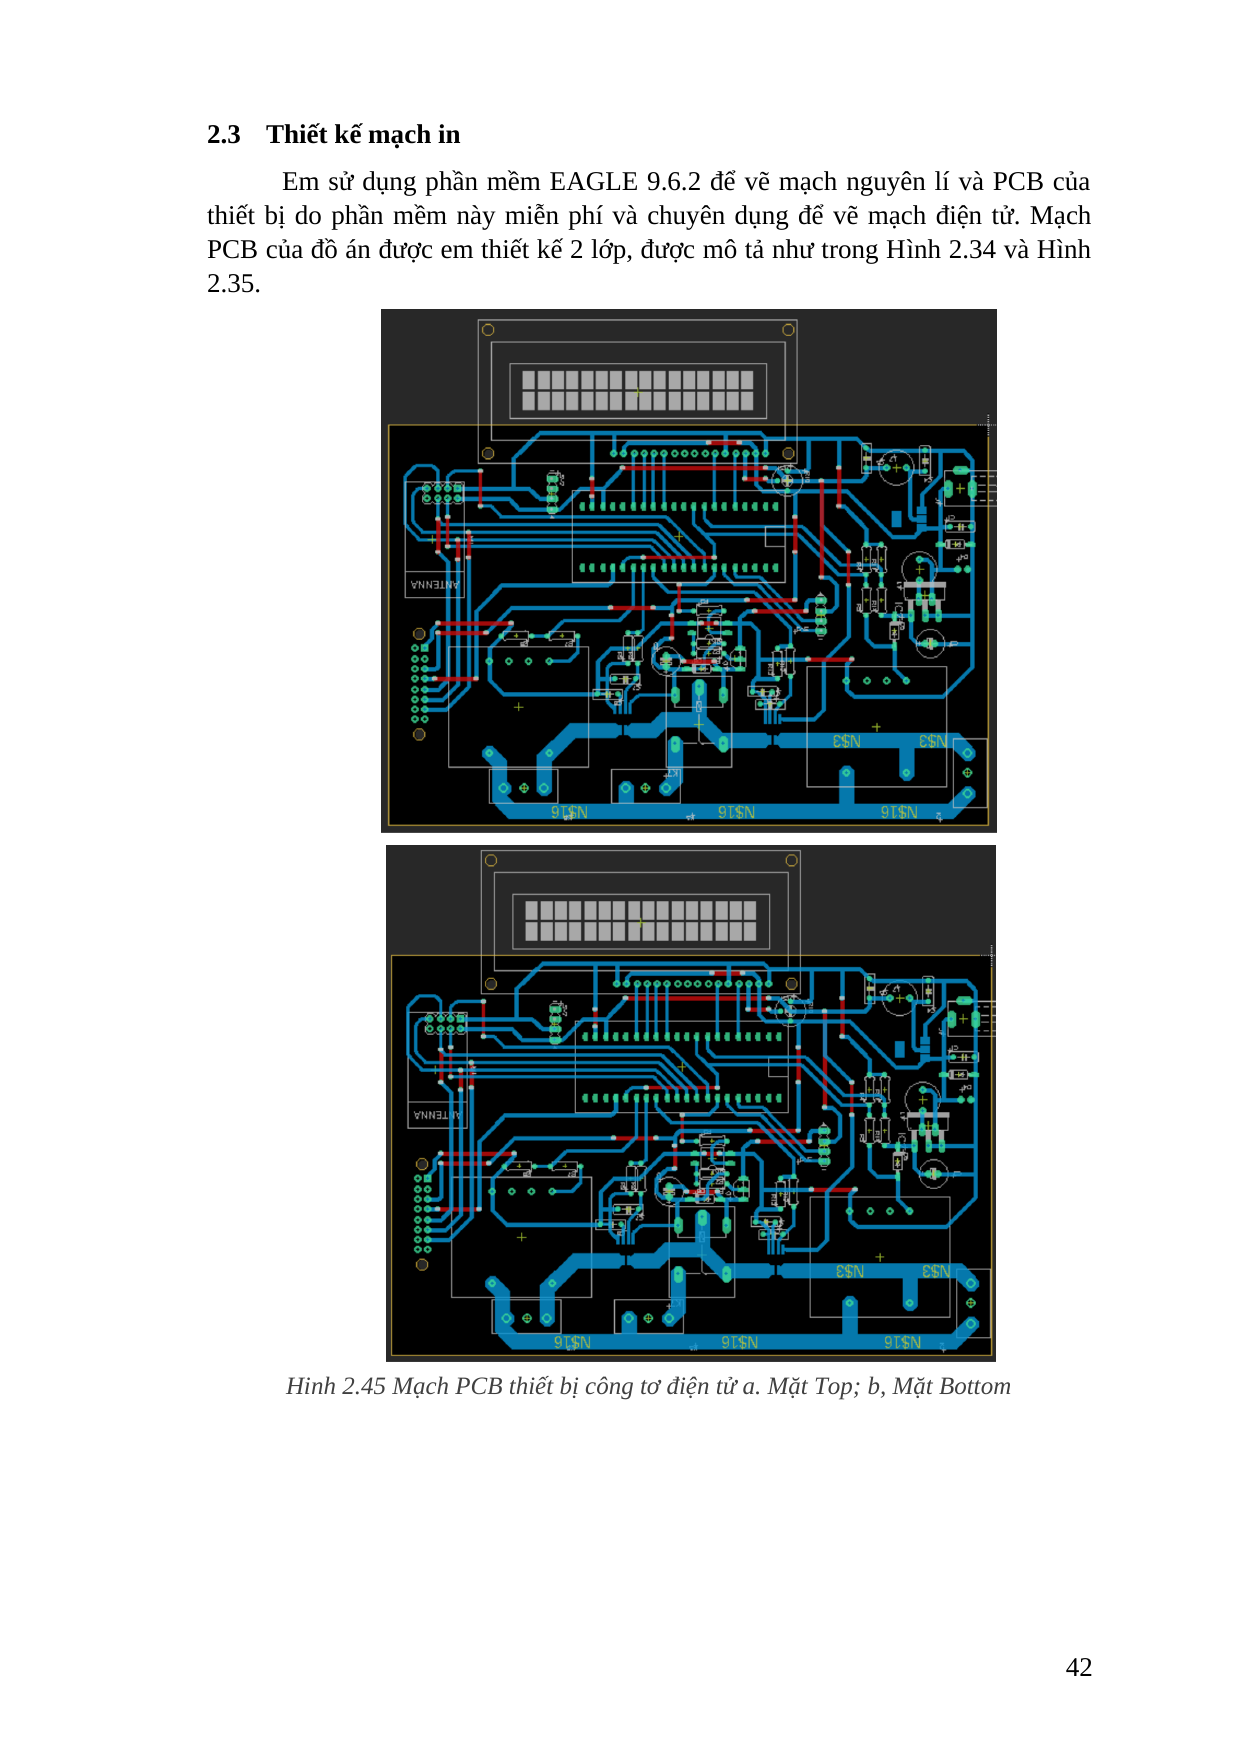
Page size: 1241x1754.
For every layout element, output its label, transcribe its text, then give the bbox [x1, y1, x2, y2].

picture [381, 309, 997, 832]
subtitle Thiết kế mạch in [207, 118, 1092, 149]
picture [386, 845, 996, 1362]
text Em sử dụng phần mềm EAGLE 9.6.2 để vẽ mạch nguyên lí và PCB của thiết bị do phần mềm này miễn phí và chuyên dụng để vẽ mạch điện tử. Mạch PCB của đồ án được em thiết kế 2 lớp, được mô tả như trong Hình 2.34 và Hình 2.35. [207, 165, 1092, 298]
